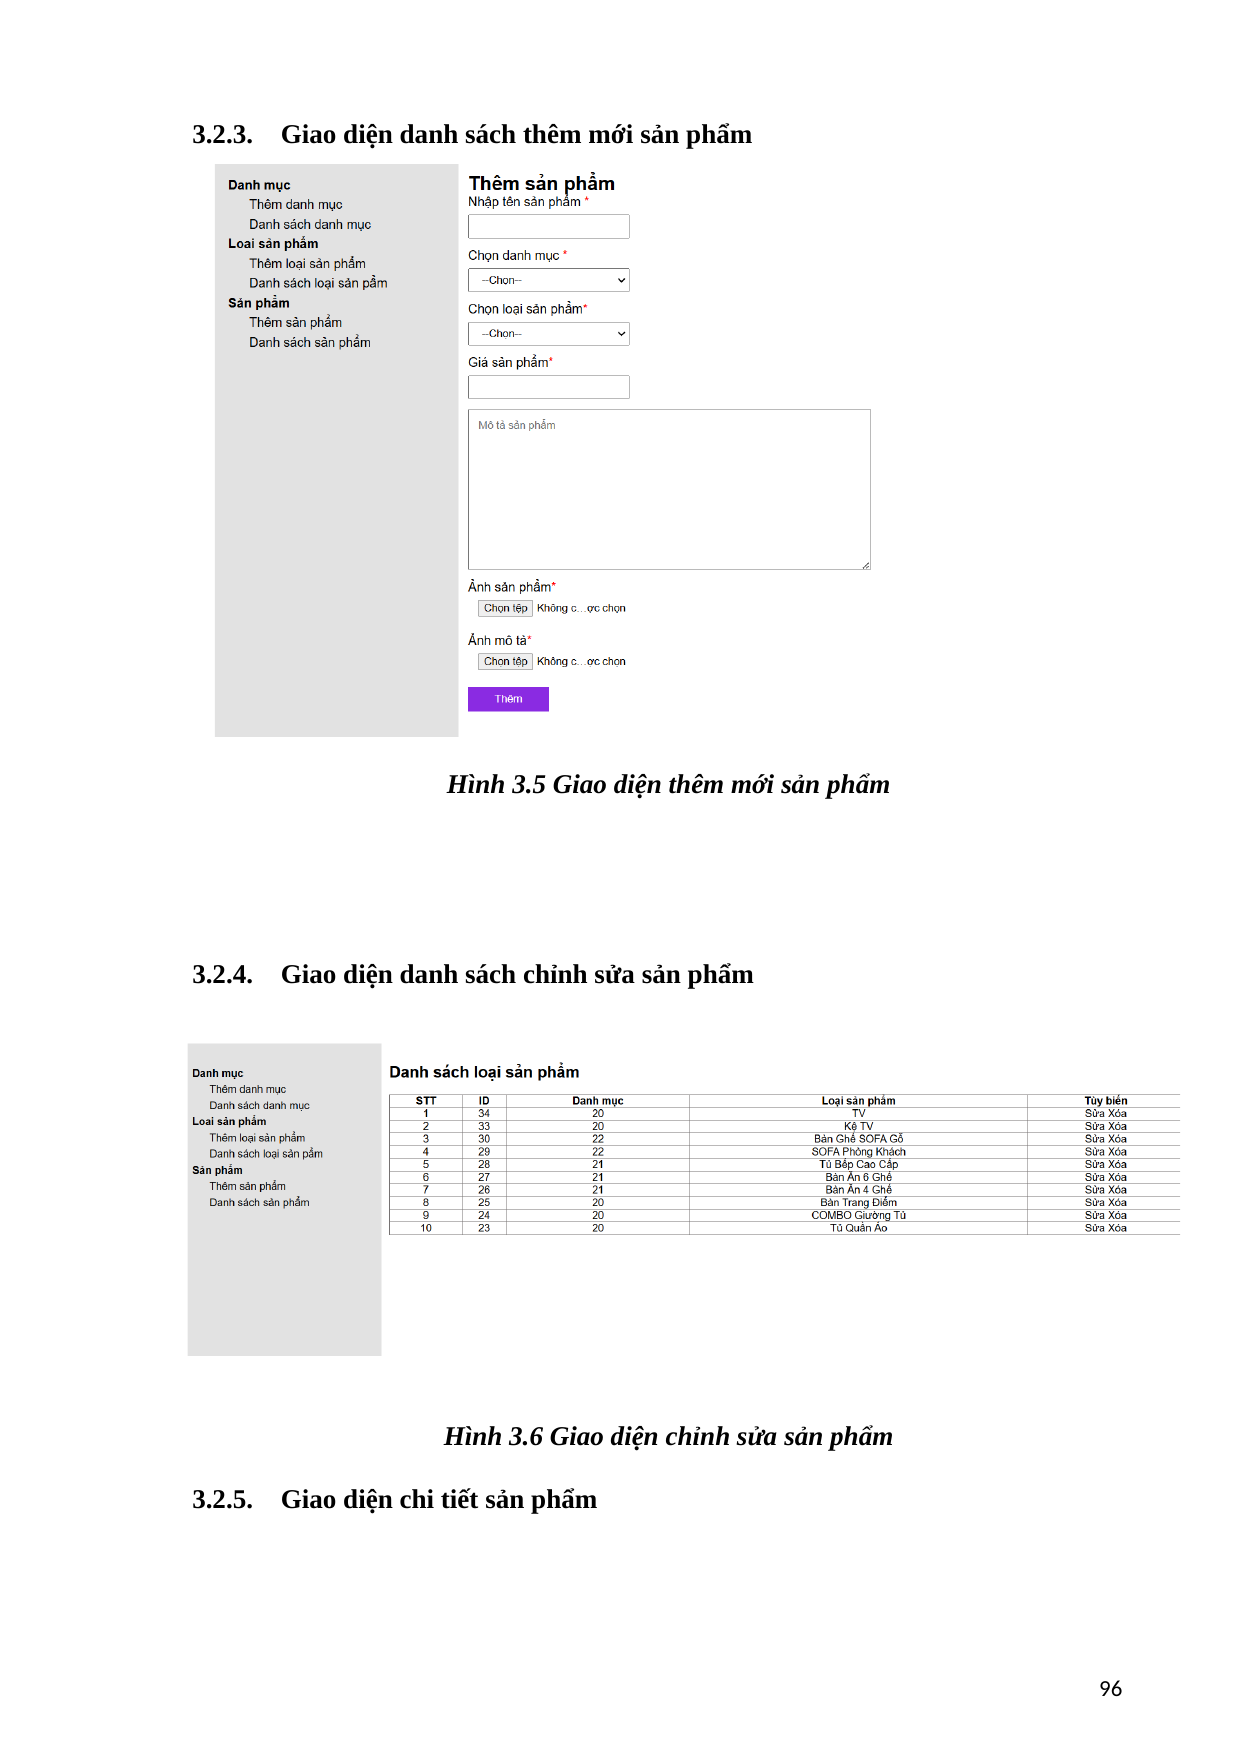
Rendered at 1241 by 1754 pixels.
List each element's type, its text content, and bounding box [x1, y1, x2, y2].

subtitle Giao diện danh sách thêm mới sản phẩm [192, 118, 1122, 149]
text Hình 3.5 Giao diện thêm mới sản phẩm [215, 768, 1122, 799]
subtitle Giao diện chi tiết sản phẩm [192, 1483, 1122, 1514]
subtitle Giao diện danh sách chỉnh sửa sản phẩm [192, 958, 1122, 989]
picture [187, 1021, 1181, 1356]
text Hình 3.6 Giao diện chỉnh sửa sản phẩm [215, 1420, 1122, 1451]
picture [214, 164, 1064, 737]
